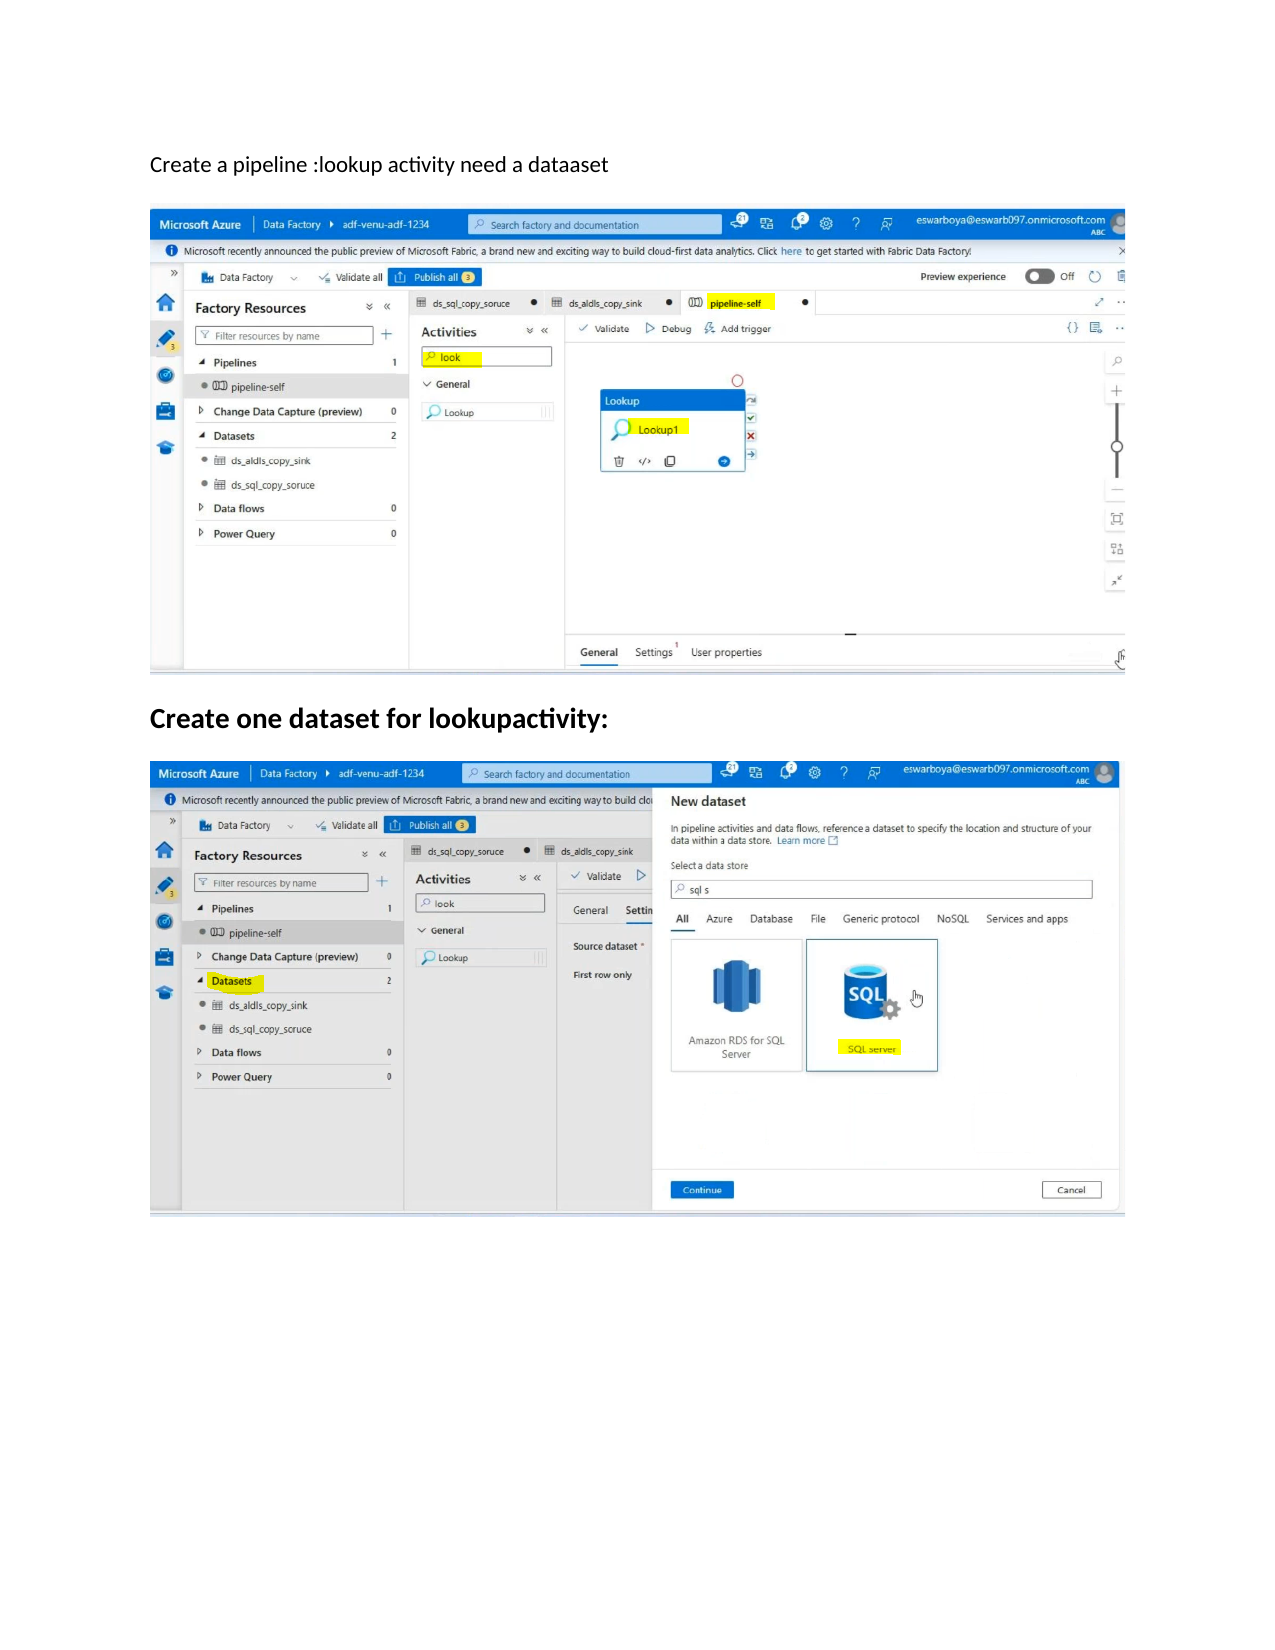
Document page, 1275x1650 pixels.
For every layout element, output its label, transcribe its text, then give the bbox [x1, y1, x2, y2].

picture [150, 761, 1125, 1217]
text Create a pipeline :lookup activity need a dataaset [150, 150, 1125, 178]
text Create one dataset for lookupactivity: [150, 700, 1125, 735]
picture [150, 203, 1125, 675]
